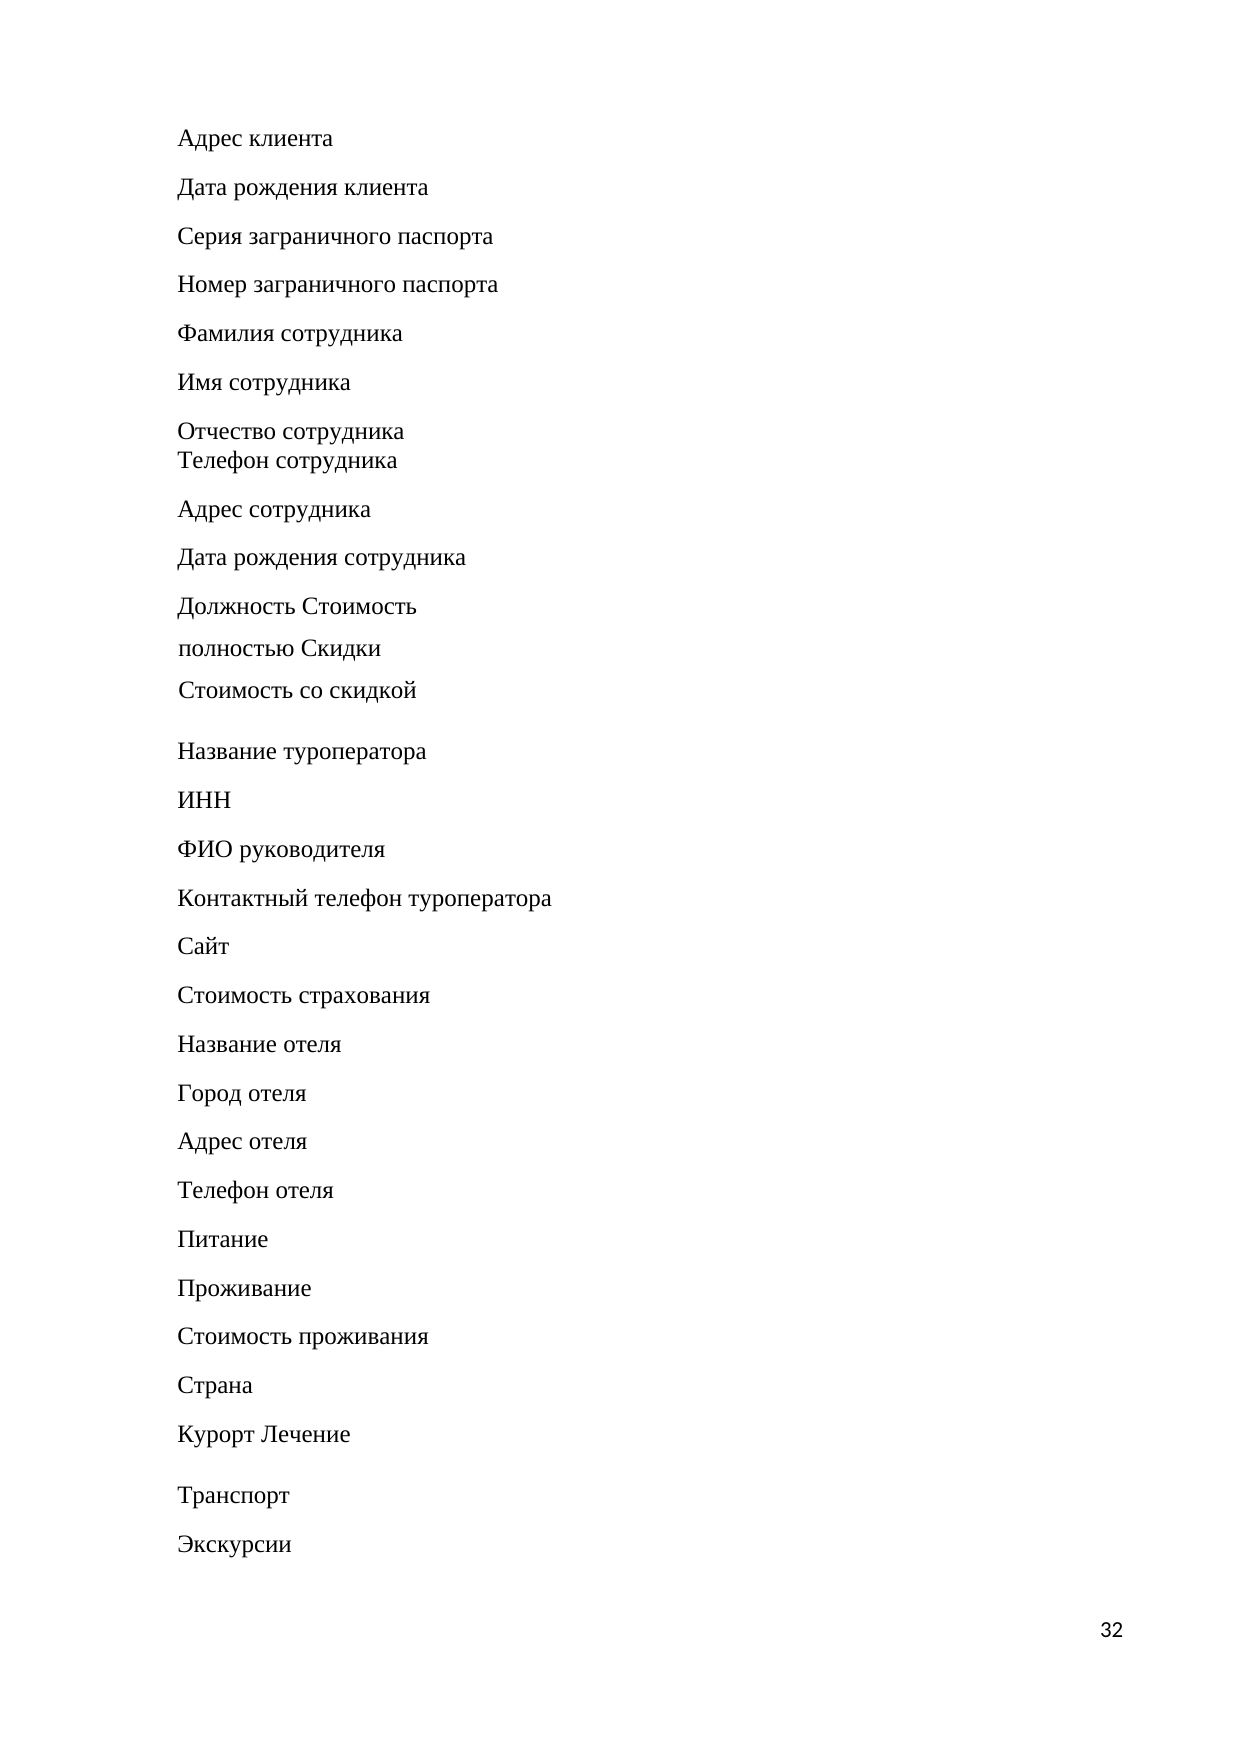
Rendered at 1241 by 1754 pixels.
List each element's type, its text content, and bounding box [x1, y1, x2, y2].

text Сайт [177, 931, 1124, 960]
text Город отеля [177, 1078, 1124, 1106]
text Страна [177, 1370, 1124, 1399]
text Дата рождения сотрудника [177, 542, 1124, 571]
text Стоимость проживания [177, 1321, 1124, 1350]
text Адрес клиента [177, 123, 1124, 152]
text Курорт Лечение [177, 1419, 351, 1448]
text Адрес отеля [177, 1126, 1124, 1155]
text Транспорт [177, 1480, 1124, 1509]
text Дата рождения клиента [177, 172, 1124, 201]
text Адрес сотрудника [177, 494, 1124, 522]
text Телефон сотрудника [177, 445, 1124, 474]
text Должность Стоимость полностью Скидки Стоимость со скидкой [177, 591, 423, 704]
text ФИО руководителя [177, 834, 1124, 863]
text Название туроператора [177, 736, 1124, 765]
text Телефон отеля [177, 1175, 1124, 1204]
text Экскурсии [177, 1529, 1124, 1557]
text Имя сотрудника [177, 367, 1124, 396]
text Стоимость страхования [177, 980, 1124, 1009]
text Отчество сотрудника [177, 416, 1124, 444]
text Серия заграничного паспорта [177, 221, 1124, 249]
text Контактный телефон туроператора [177, 883, 1124, 911]
text Название отеля [177, 1029, 1124, 1058]
text ИНН [177, 785, 1124, 814]
text Номер заграничного паспорта [177, 269, 1124, 298]
text Фамилия сотрудника [177, 318, 1124, 347]
text Питание [177, 1224, 1124, 1253]
text Проживание [177, 1273, 1124, 1301]
